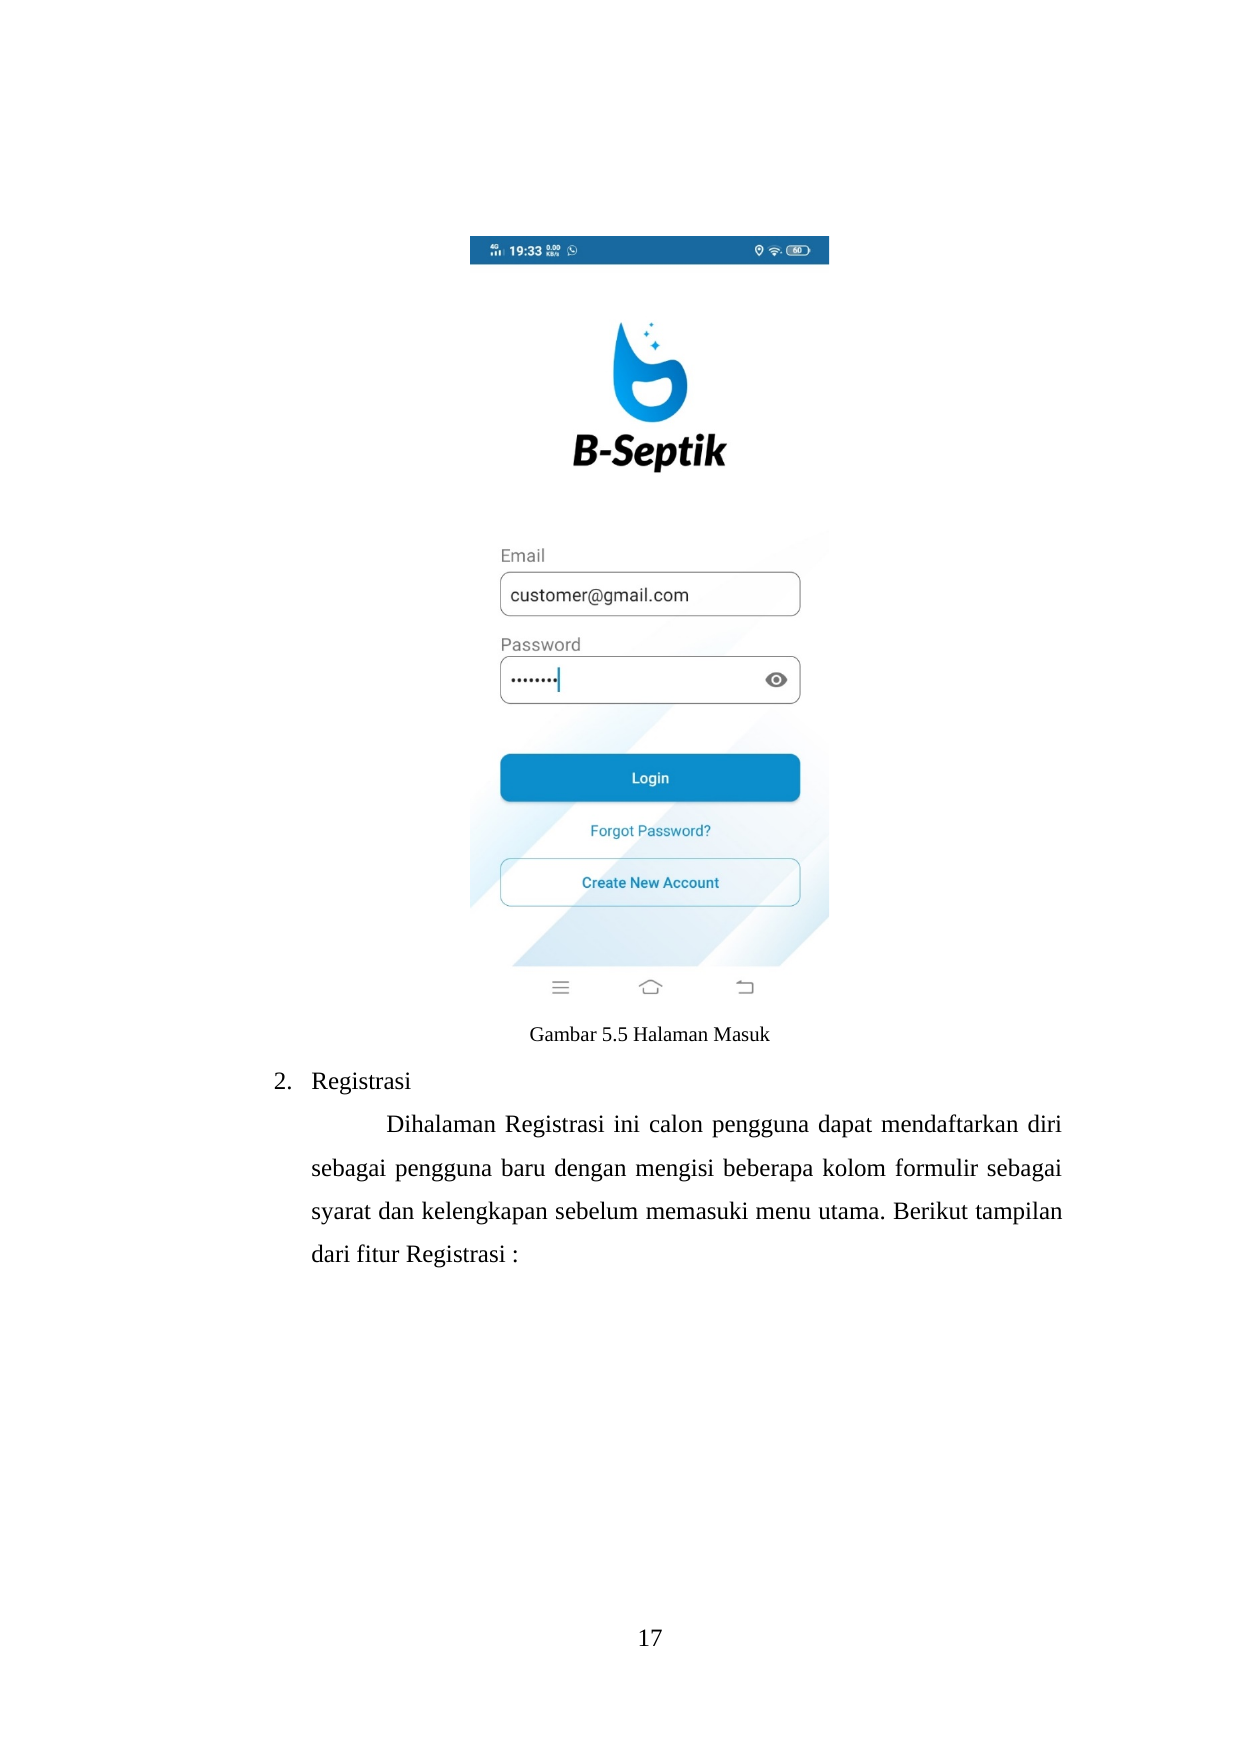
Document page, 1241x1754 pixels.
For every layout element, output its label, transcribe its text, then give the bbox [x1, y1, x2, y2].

list Dihalaman Registrasi ini calon pengguna dapat mendaftarkan diri sebagai pengguna baru dengan mengisi beberapa kolom formulir sebagai syarat dan kelengkapan sebelum memasuki menu utama. Berikut tampilan dari fitur Registrasi : [311, 1109, 1063, 1268]
picture [470, 236, 830, 1008]
list Registrasi [274, 1066, 1063, 1095]
